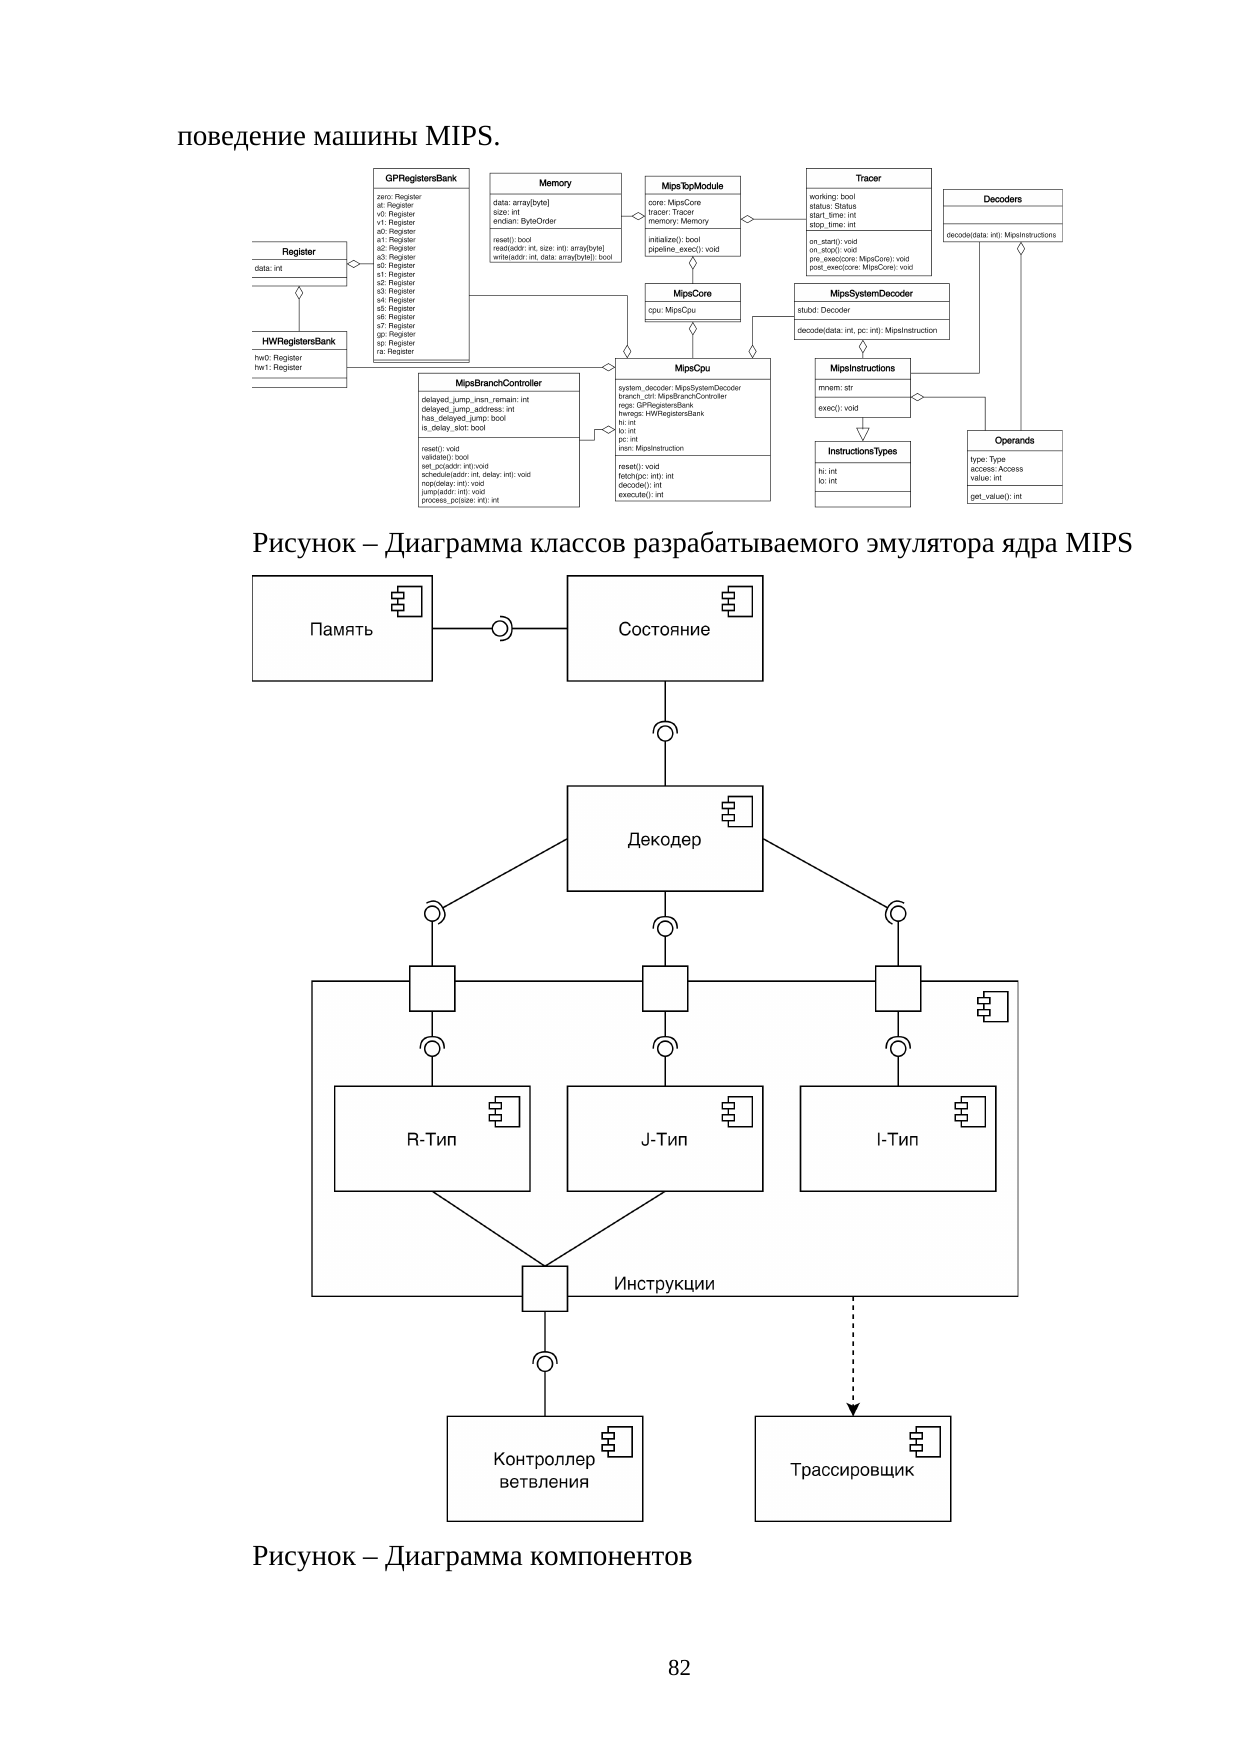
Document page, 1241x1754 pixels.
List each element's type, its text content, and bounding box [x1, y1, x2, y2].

text Рисунок – Диаграмма компонентов [177, 1538, 1182, 1572]
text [177, 118, 1182, 152]
picture [252, 168, 1063, 509]
picture [252, 575, 1019, 1522]
text Рисунок – Диаграмма классов разрабатываемого эмулятора ядра MIPS [177, 525, 1182, 559]
